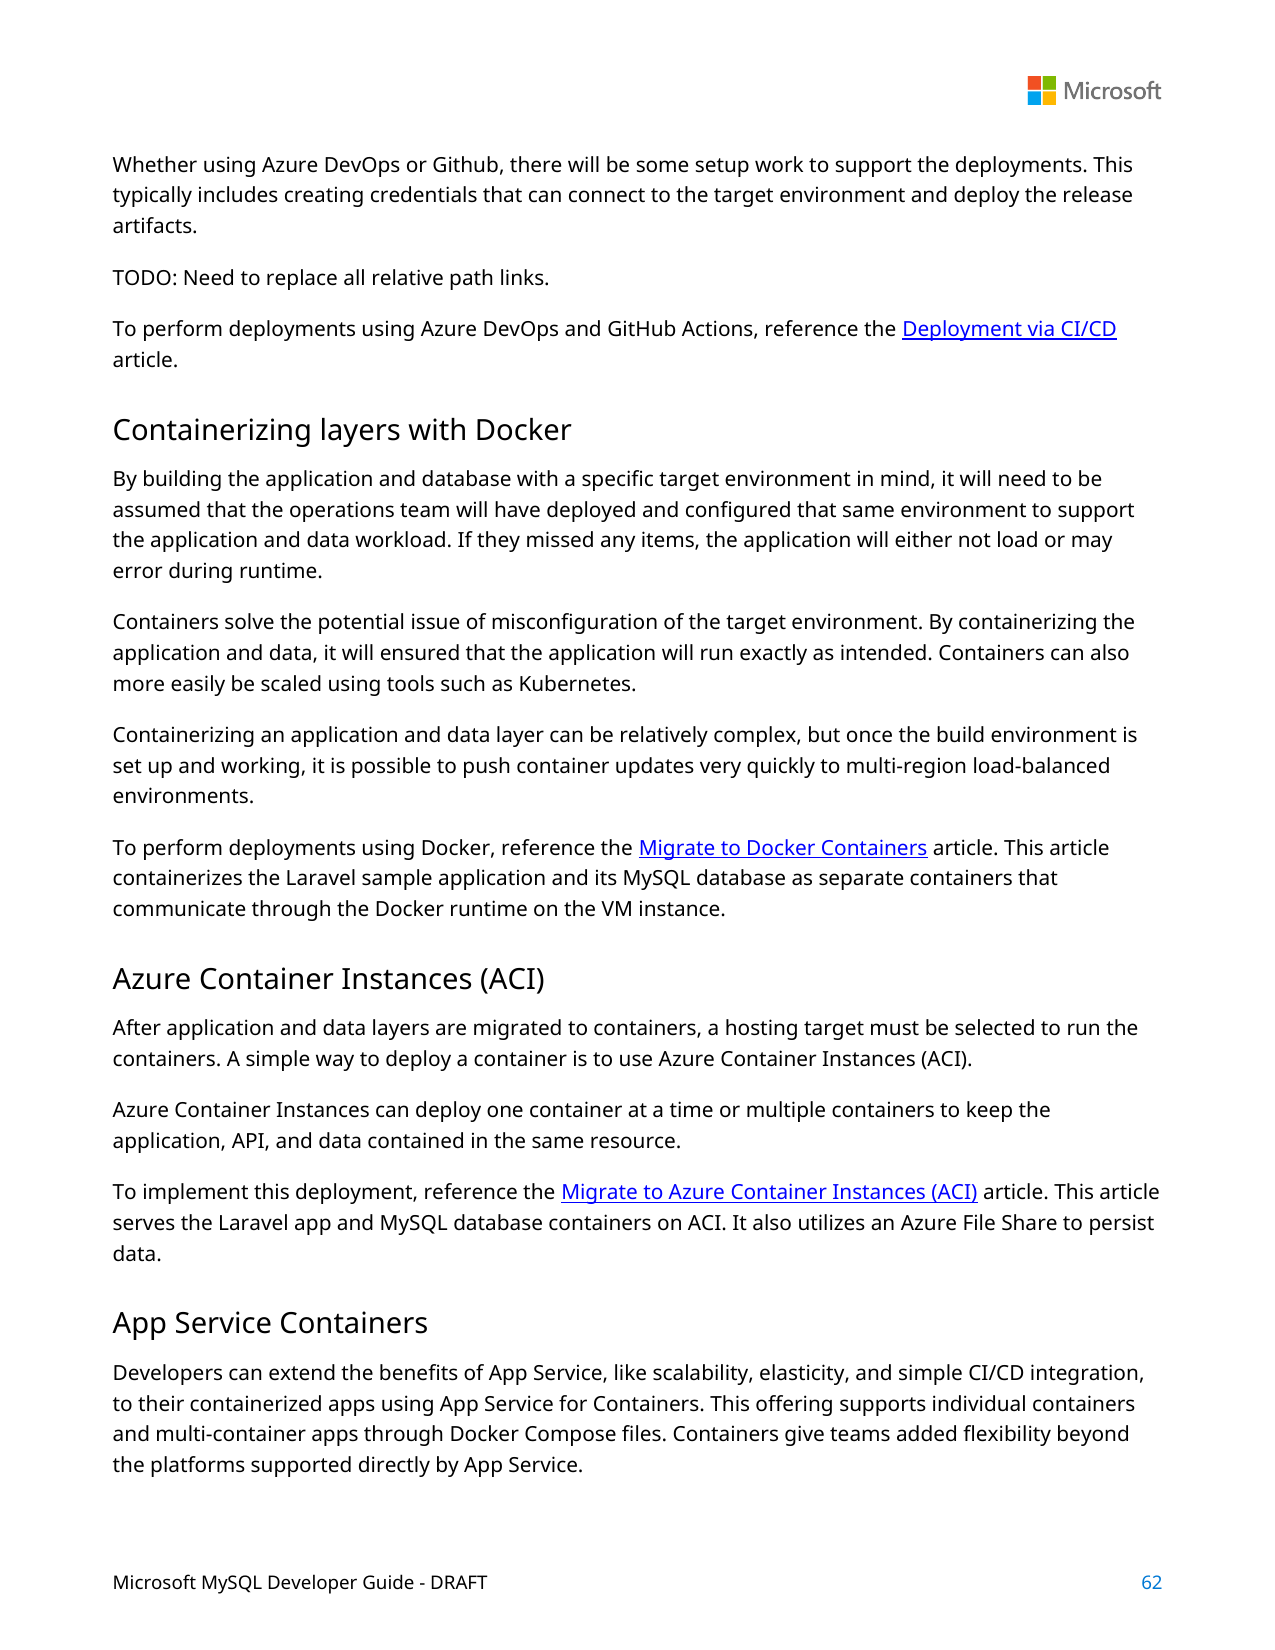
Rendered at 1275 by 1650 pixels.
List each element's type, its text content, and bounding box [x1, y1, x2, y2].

subtitle Containerizing layers with Docker [112, 409, 1162, 448]
text Developers can extend the benefits of App Service, like scalability, elasticity, and simple CI/CD integration, to their containerized apps using App Service for Containers. This offering supports individual containers and multi-container apps through Docker Compose files. Containers give teams added flexibility beyond the platforms supported directly by App Service. [112, 1358, 1162, 1478]
subtitle App Service Containers [112, 1303, 1162, 1342]
text To perform deployments using Docker, reference the Migrate to Docker Containers article. This article containerizes the Laravel sample application and its MySQL database as separate containers that communicate through the Docker runtime on the VM instance. [112, 833, 1162, 922]
picture [1026, 75, 1163, 107]
text After application and data layers are migrated to containers, a hosting target must be selected to run the containers. A simple way to deploy a container is to use Azure Container Instances (ACI). [112, 1013, 1162, 1072]
text To perform deployments using Azure DevOps and GitHub Actions, reference the Deployment via CI/CD article. [112, 314, 1162, 373]
text Azure Container Instances can deploy one container at a time or multiple containers to keep the application, API, and data contained in the same resource. [112, 1095, 1162, 1154]
text Containerizing an application and data layer can be relatively complex, but once the build environment is set up and working, it is possible to push container updates very quickly to multi-region load-balanced environments. [112, 720, 1162, 810]
text TODO: Need to replace all relative path links. [112, 263, 1162, 291]
text Containers solve the potential issue of misconfiguration of the target environment. By containerizing the application and data, it will ensured that the application will run exactly as intended. Containers can also more easily be scaled using tools such as Kubernetes. [112, 607, 1162, 697]
text Whether using Azure DevOps or Github, there will be some setup work to support the deployments. This typically includes creating credentials that can connect to the target environment and deploy the release artifacts. [112, 150, 1162, 240]
text By building the application and database with a specific target environment in mind, it will need to be assumed that the operations team will have deployed and configured that same environment to support the application and data workload. If they missed any items, the application will either not load or may error during runtime. [112, 464, 1162, 584]
subtitle Azure Container Instances (ACI) [112, 958, 1162, 998]
text To implement this deployment, reference the Migrate to Azure Container Instances (ACI) article. This article serves the Laravel app and MySQL database containers on ACI. It also utilizes an Azure File Share to persist data. [112, 1177, 1162, 1267]
